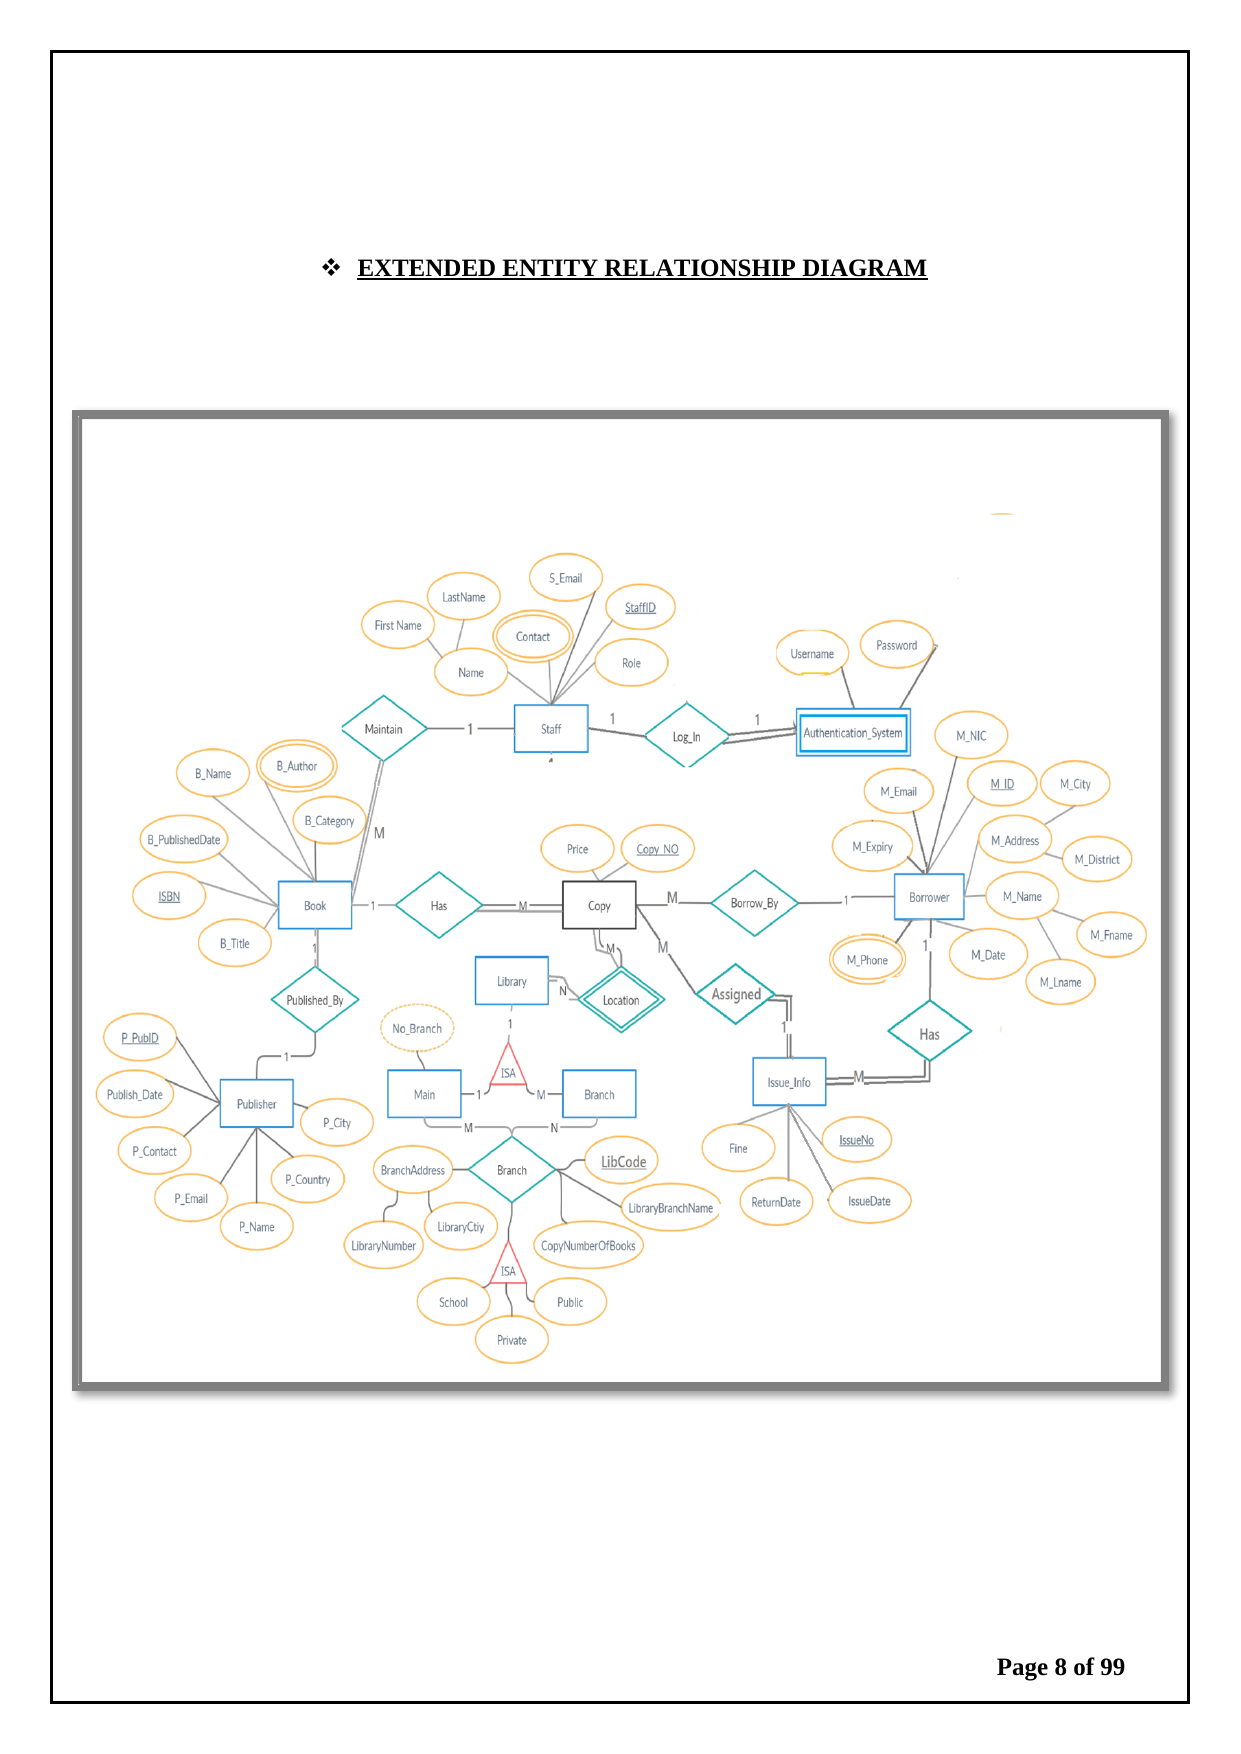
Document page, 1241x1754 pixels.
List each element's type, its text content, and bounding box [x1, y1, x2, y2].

picture [78, 416, 1163, 1385]
subtitle EXTENDED ENTITY RELATIONSHIP DIAGRAM [122, 253, 1125, 282]
